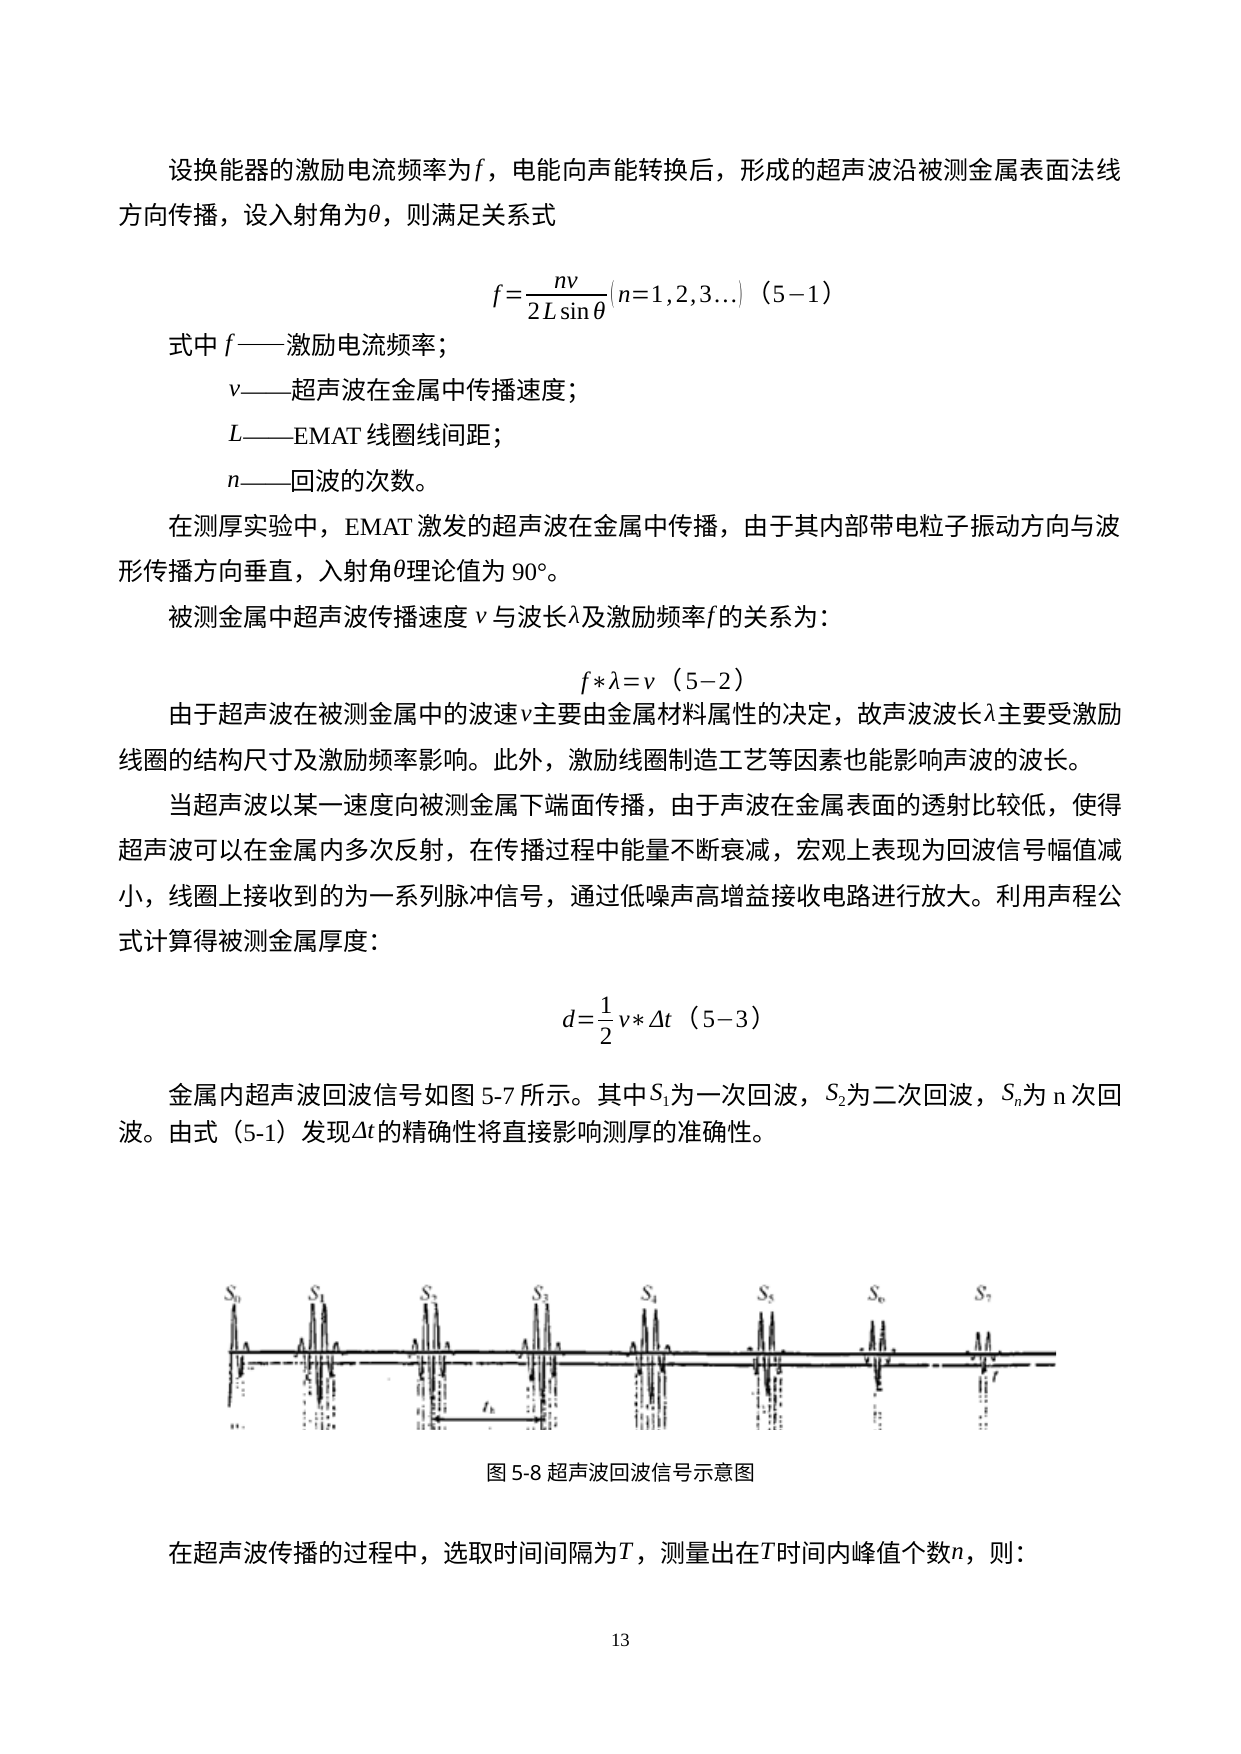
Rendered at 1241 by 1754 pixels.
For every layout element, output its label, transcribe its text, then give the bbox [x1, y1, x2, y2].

text 被测金属中超声波传播速度 与波长及激励频率的关系为： [118, 597, 1122, 633]
text 由于超声波在被测金属中的波速主要由金属材料属性的决定，故声波波长主要受激励线圈的结构尺寸及激励频率影响。此外，激励线圈制造工艺等因素也能影响声波的波长。 [118, 695, 1122, 776]
picture [209, 1275, 1057, 1430]
text 式中 ——激励电流频率； [118, 325, 1122, 361]
text 在测厚实验中，EMAT激发的超声波在金属中传播，由于其内部带电粒子振动方向与波形传播方向垂直，入射角理论值为 90°。 [118, 506, 1122, 588]
text 金属内超声波回波信号如图5-7所示。其中为一次回波，为二次回波，为n次回波。由式（5-1）发现的精确性将直接影响测厚的准确性。 [118, 1076, 1122, 1148]
text 当超声波以某一速度向被测金属下端面传播，由于声波在金属表面的透射比较低，使得超声波可以在金属内多次反射，在传播过程中能量不断衰减，宏观上表现为回波信号幅值减小，线圈上接收到的为一系列脉冲信号，通过低噪声高增益接收电路进行放大。利用声程公式计算得被测金属厚度： [118, 786, 1122, 958]
text ——EMAT线圈线间距； [227, 416, 1122, 452]
text 在超声波传播的过程中，选取时间间隔为，测量出在时间内峰值个数，则： [118, 1533, 1122, 1569]
text 设换能器的激励电流频率为，电能向声能转换后，形成的超声波沿被测金属表面法线方向传播，设入射角为，则满足关系式 [118, 151, 1122, 232]
text ——超声波在金属中传播速度； [227, 370, 1122, 407]
text ——回波的次数。 [227, 461, 1122, 497]
